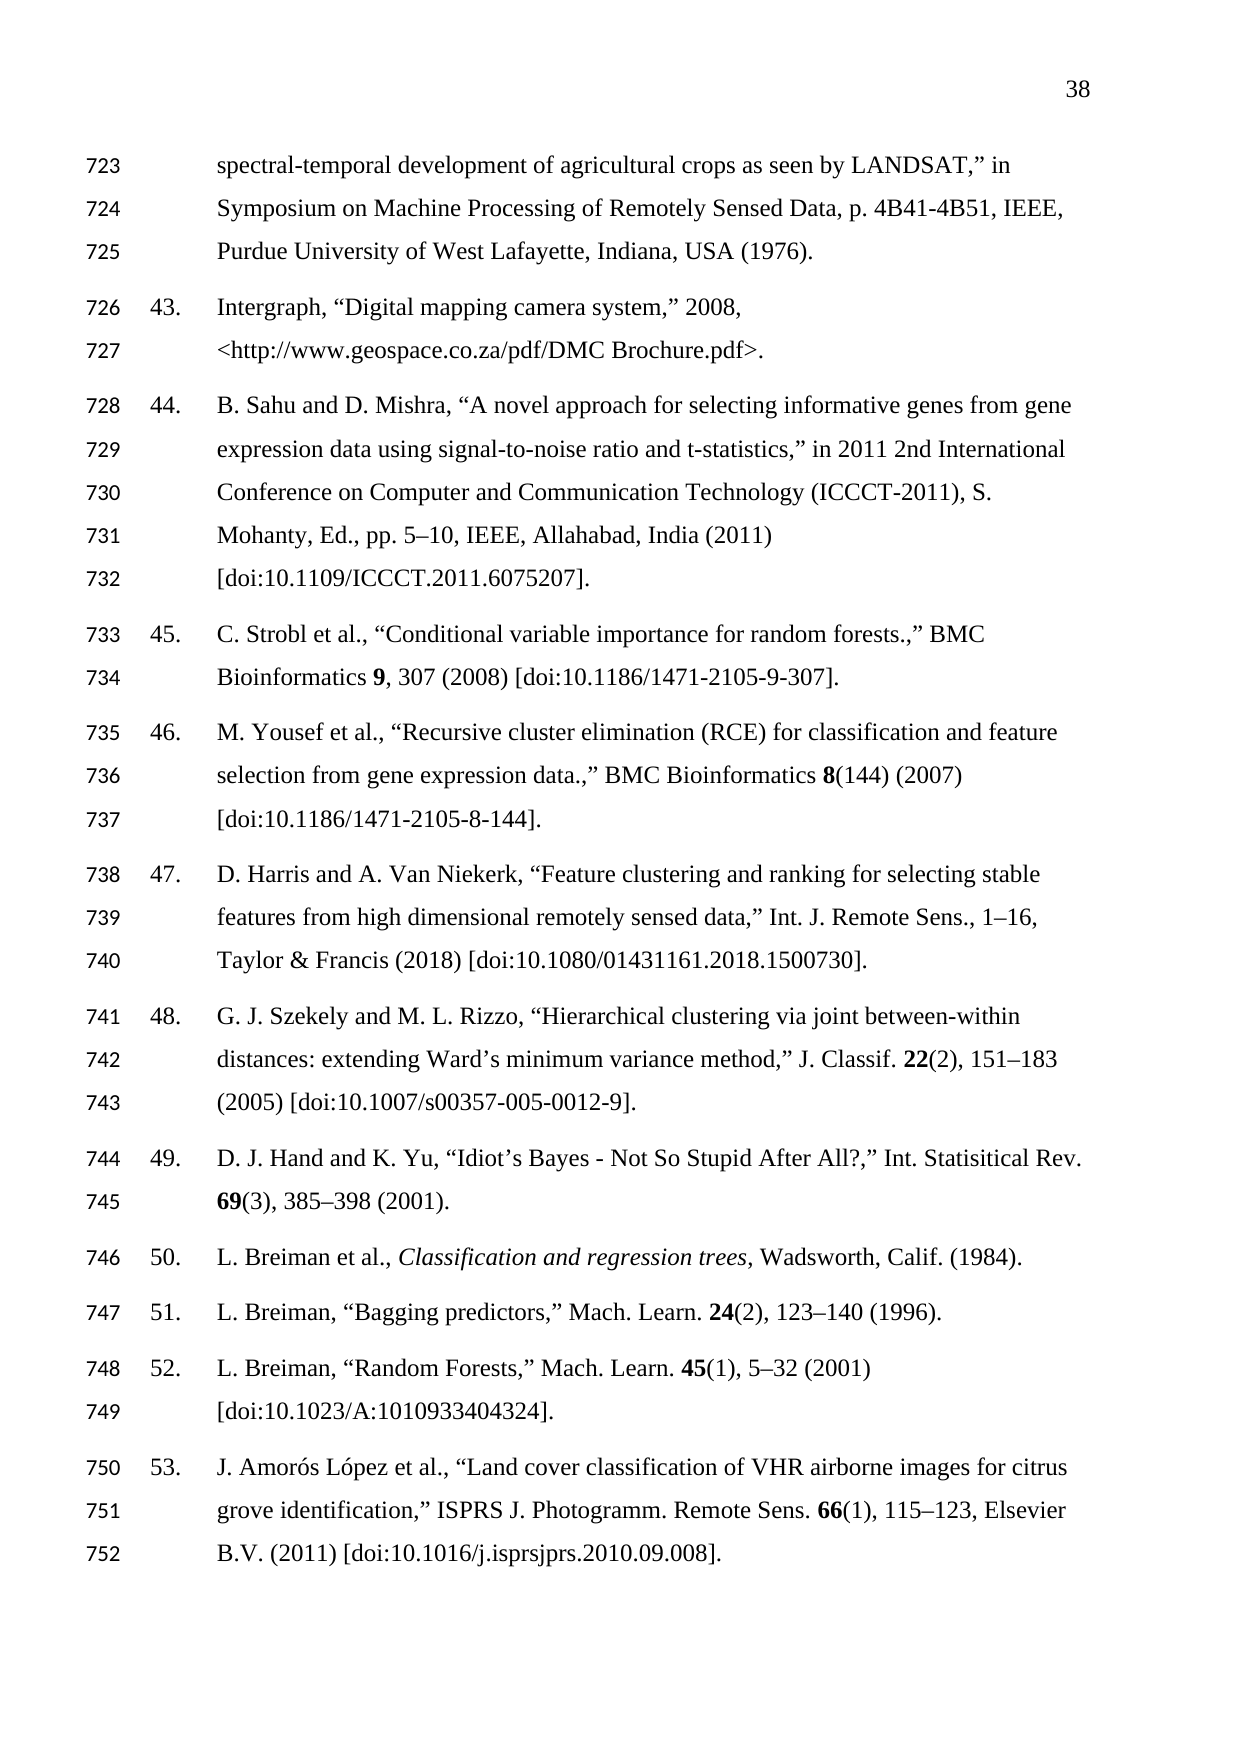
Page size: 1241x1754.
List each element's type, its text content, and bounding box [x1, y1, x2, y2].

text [150, 150, 1090, 265]
text 45. C. Strobl et al., “Conditional variable importance for random forests.,” BMC Bioinformatics 9, 307 (2008) [doi:10.1186/1471-2105-9-307]. [150, 619, 1090, 691]
text 47. D. Harris and A. Van Niekerk, “Feature clustering and ranking for selecting stable features from high dimensional remotely sensed data,” Int. J. Remote Sens., 1–16, Taylor & Francis (2018) [doi:10.1080/01431161.2018.1500730]. [150, 859, 1090, 974]
text 51. L. Breiman, “Bagging predictors,” Mach. Learn. 24(2), 123–140 (1996). [150, 1297, 1090, 1326]
text 43. Intergraph, “Digital mapping camera system,” 2008, <http://www.geospace.co.za/pdf/DMC Brochure.pdf>. [150, 292, 1090, 364]
text 49. D. J. Hand and K. Yu, “Idiot’s Bayes - Not So Stupid After All?,” Int. Statisitical Rev. 69(3), 385–398 (2001). [150, 1143, 1090, 1215]
text 50. L. Breiman et al., Classification and regression trees, Wadsworth, Calif. (1984). [150, 1242, 1090, 1271]
text 46. M. Yousef et al., “Recursive cluster elimination (RCE) for classification and feature selection from gene expression data.,” BMC Bioinformatics 8(144) (2007) [doi:10.1186/1471-2105-8-144]. [150, 717, 1090, 832]
text 53. J. Amorós López et al., “Land cover classification of VHR airborne images for citrus grove identification,” ISPRS J. Photogramm. Remote Sens. 66(1), 115–123, Elsevier B.V. (2011) [doi:10.1016/j.isprsjprs.2010.09.008]. [150, 1452, 1090, 1567]
text 48. G. J. Szekely and M. L. Rizzo, “Hierarchical clustering via joint between-within distances: extending Ward’s minimum variance method,” J. Classif. 22(2), 151–183 (2005) [doi:10.1007/s00357-005-0012-9]. [150, 1001, 1090, 1116]
text 44. B. Sahu and D. Mishra, “A novel approach for selecting informative genes from gene expression data using signal-to-noise ratio and t-statistics,” in 2011 2nd International Conference on Computer and Communication Technology (ICCCT-2011), S. Mohanty, Ed., pp. 5–10, IEEE, Allahabad, India (2011) [doi:10.1109/ICCCT.2011.6075207]. [150, 391, 1090, 592]
text 52. L. Breiman, “Random Forests,” Mach. Learn. 45(1), 5–32 (2001) [doi:10.1023/A:1010933404324]. [150, 1353, 1090, 1425]
